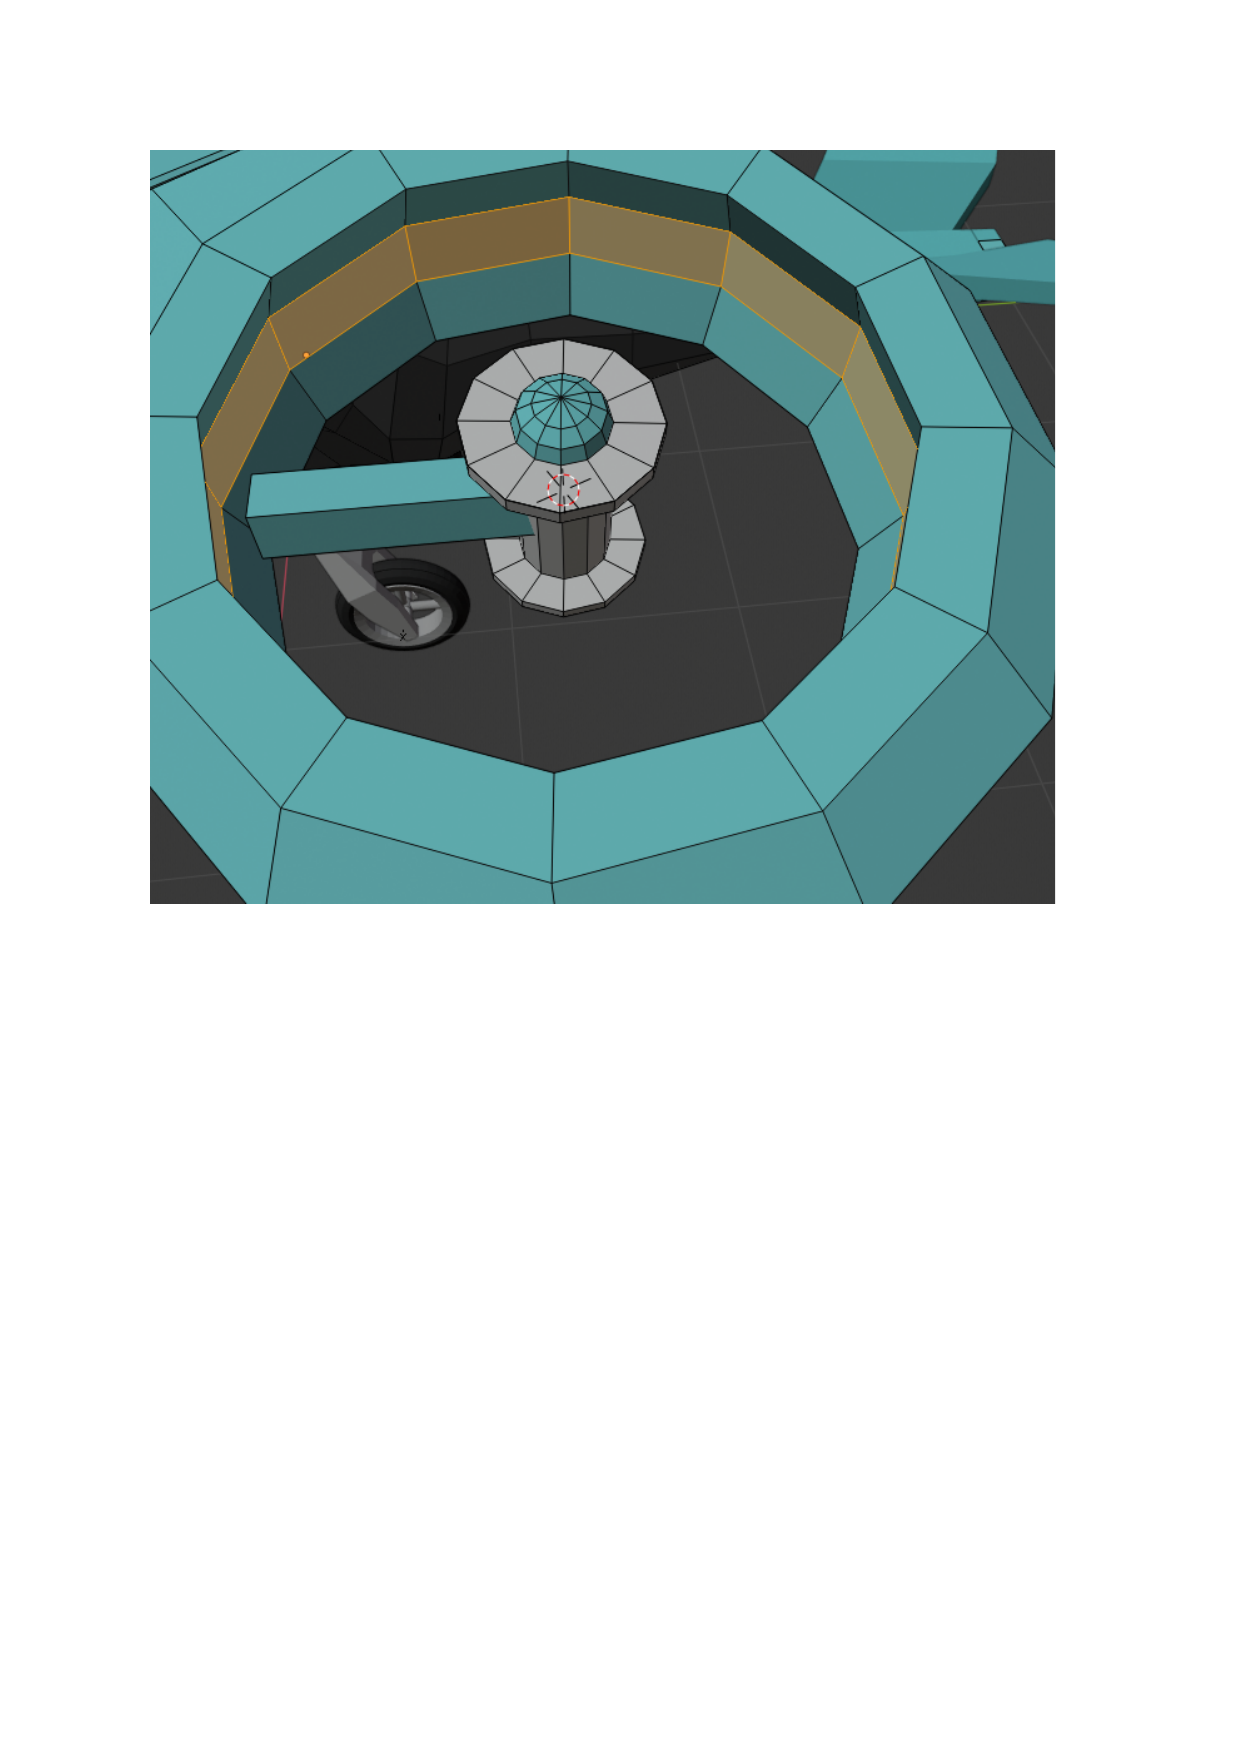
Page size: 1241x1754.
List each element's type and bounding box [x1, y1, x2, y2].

picture [150, 150, 1055, 904]
